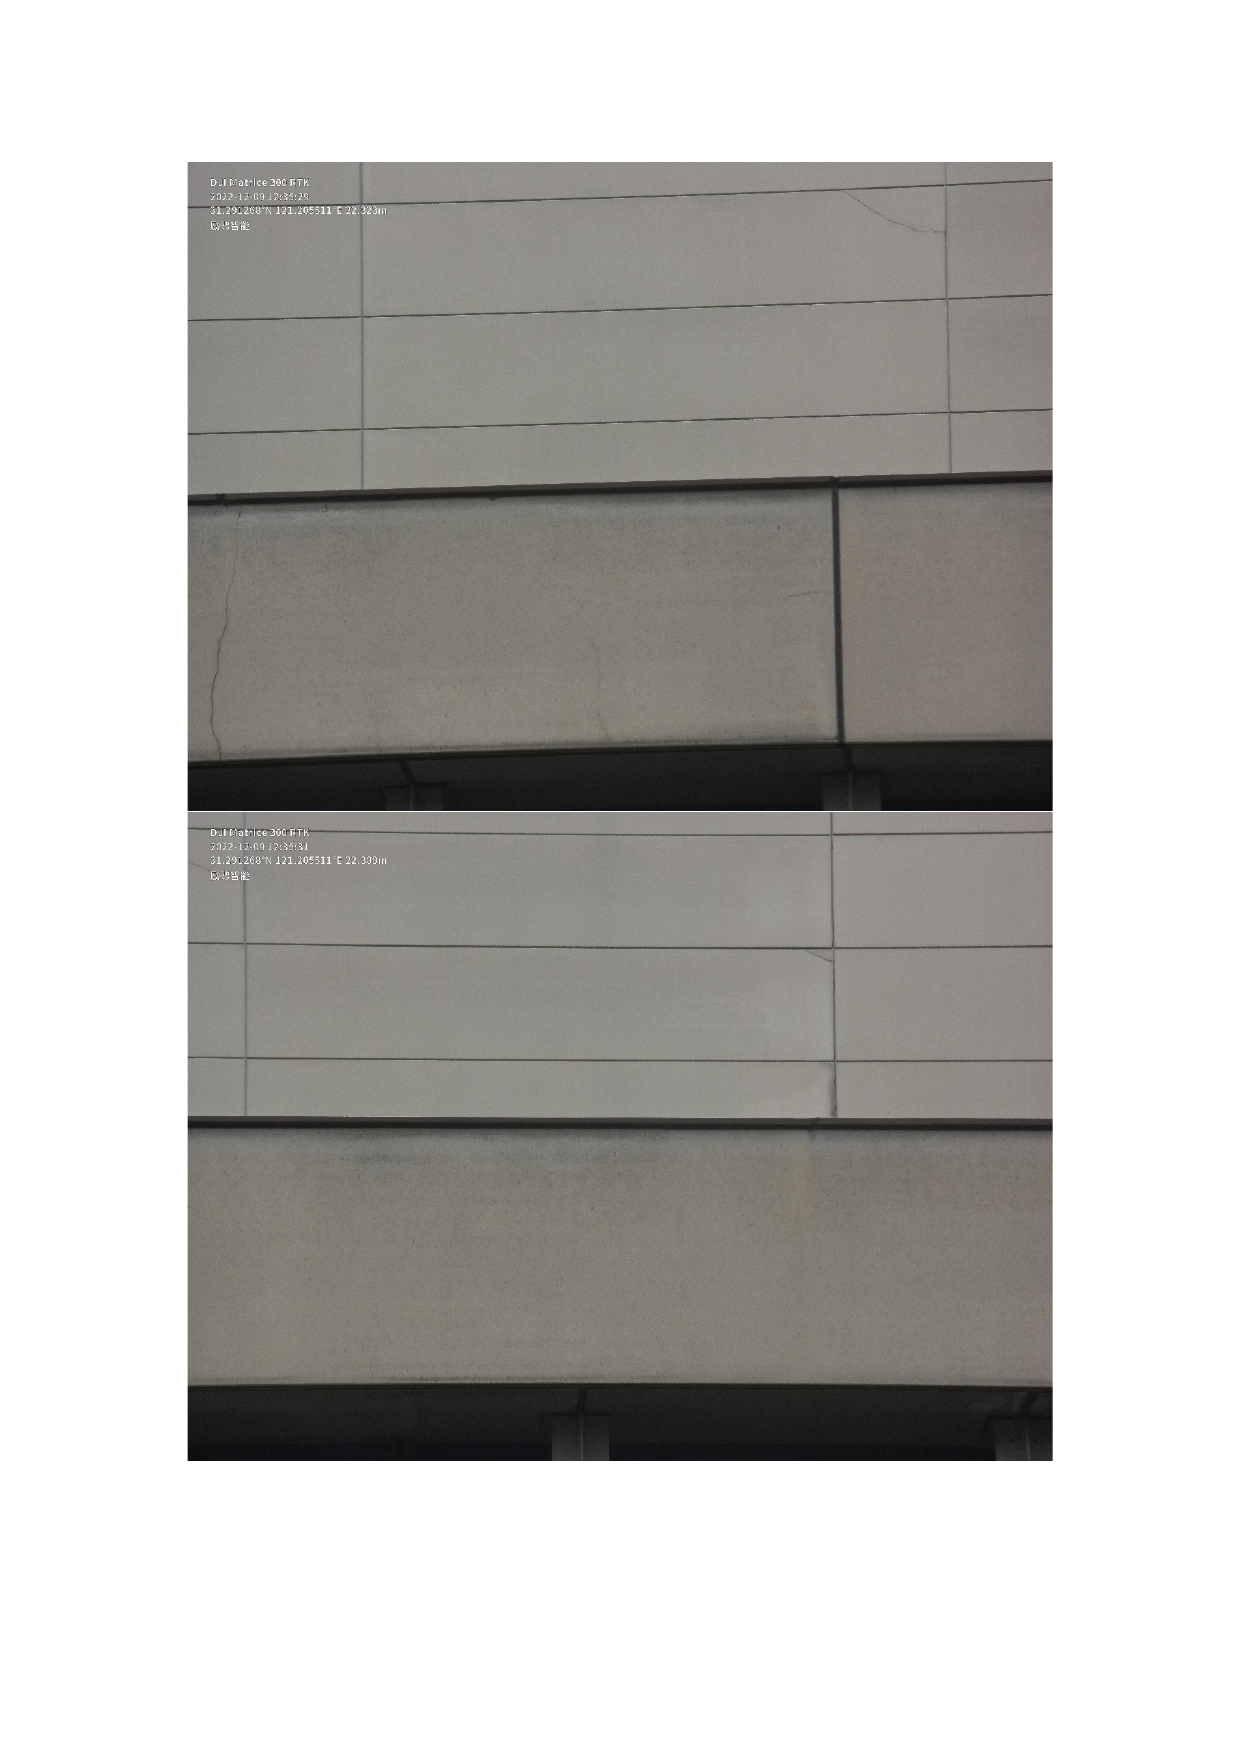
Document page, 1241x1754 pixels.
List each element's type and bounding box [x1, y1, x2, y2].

picture [187, 812, 1053, 1461]
picture [187, 162, 1053, 811]
